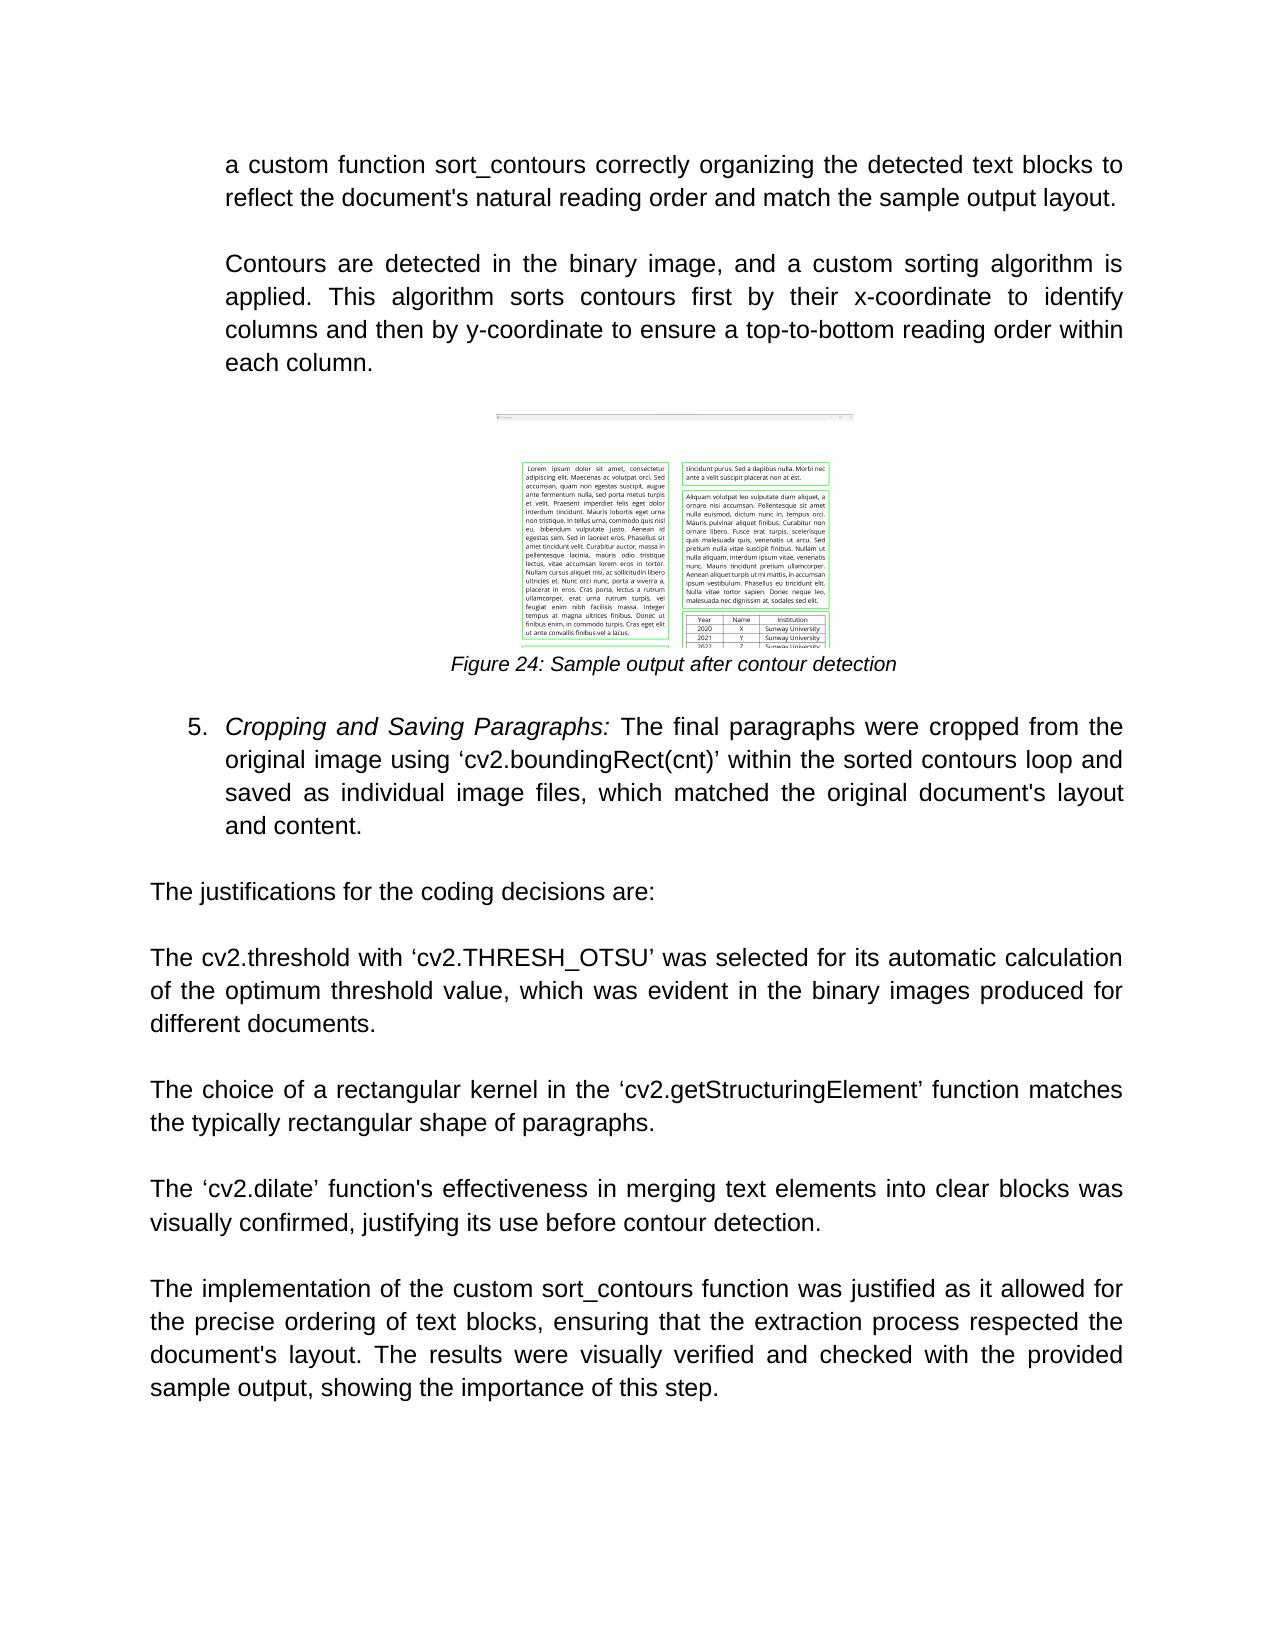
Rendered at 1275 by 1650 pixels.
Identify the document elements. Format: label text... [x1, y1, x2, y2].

text The justifications for the coding decisions are: [150, 877, 1125, 906]
picture [496, 414, 854, 648]
list Cropping and Saving Paragraphs: The final paragraphs were cropped from the original image using ‘cv2.boundingRect(cnt)’ within the sorted contours loop and saved as individual image files, which matched the original document's layout and content. [187, 712, 1125, 840]
text Figure 24: Sample output after contour detection [225, 652, 1125, 676]
text Contours are detected in the binary image, and a custom sorting algorithm is applied. This algorithm sorts contours first by their x-coordinate to identify columns and then by y-coordinate to ensure a top-to-bottom reading order within each column. [225, 249, 1125, 377]
text The ‘cv2.dilate’ function's effectiveness in merging text elements into clear blocks was visually confirmed, justifying its use before contour detection. [150, 1174, 1125, 1236]
text The choice of a rectangular kernel in the ‘cv2.getStructuringElement’ function matches the typically rectangular shape of paragraphs. [150, 1075, 1125, 1137]
text The implementation of the custom sort_contours function was justified as it allowed for the precise ordering of text blocks, ensuring that the extraction process respected the document's layout. The results were visually verified and checked with the provided sample output, showing the importance of this step. [150, 1273, 1125, 1401]
text The cv2.threshold with ‘cv2.THRESH_OTSU’ was selected for its automatic calculation of the optimum threshold value, which was evident in the binary images produced for different documents. [150, 943, 1125, 1038]
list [187, 150, 1125, 212]
